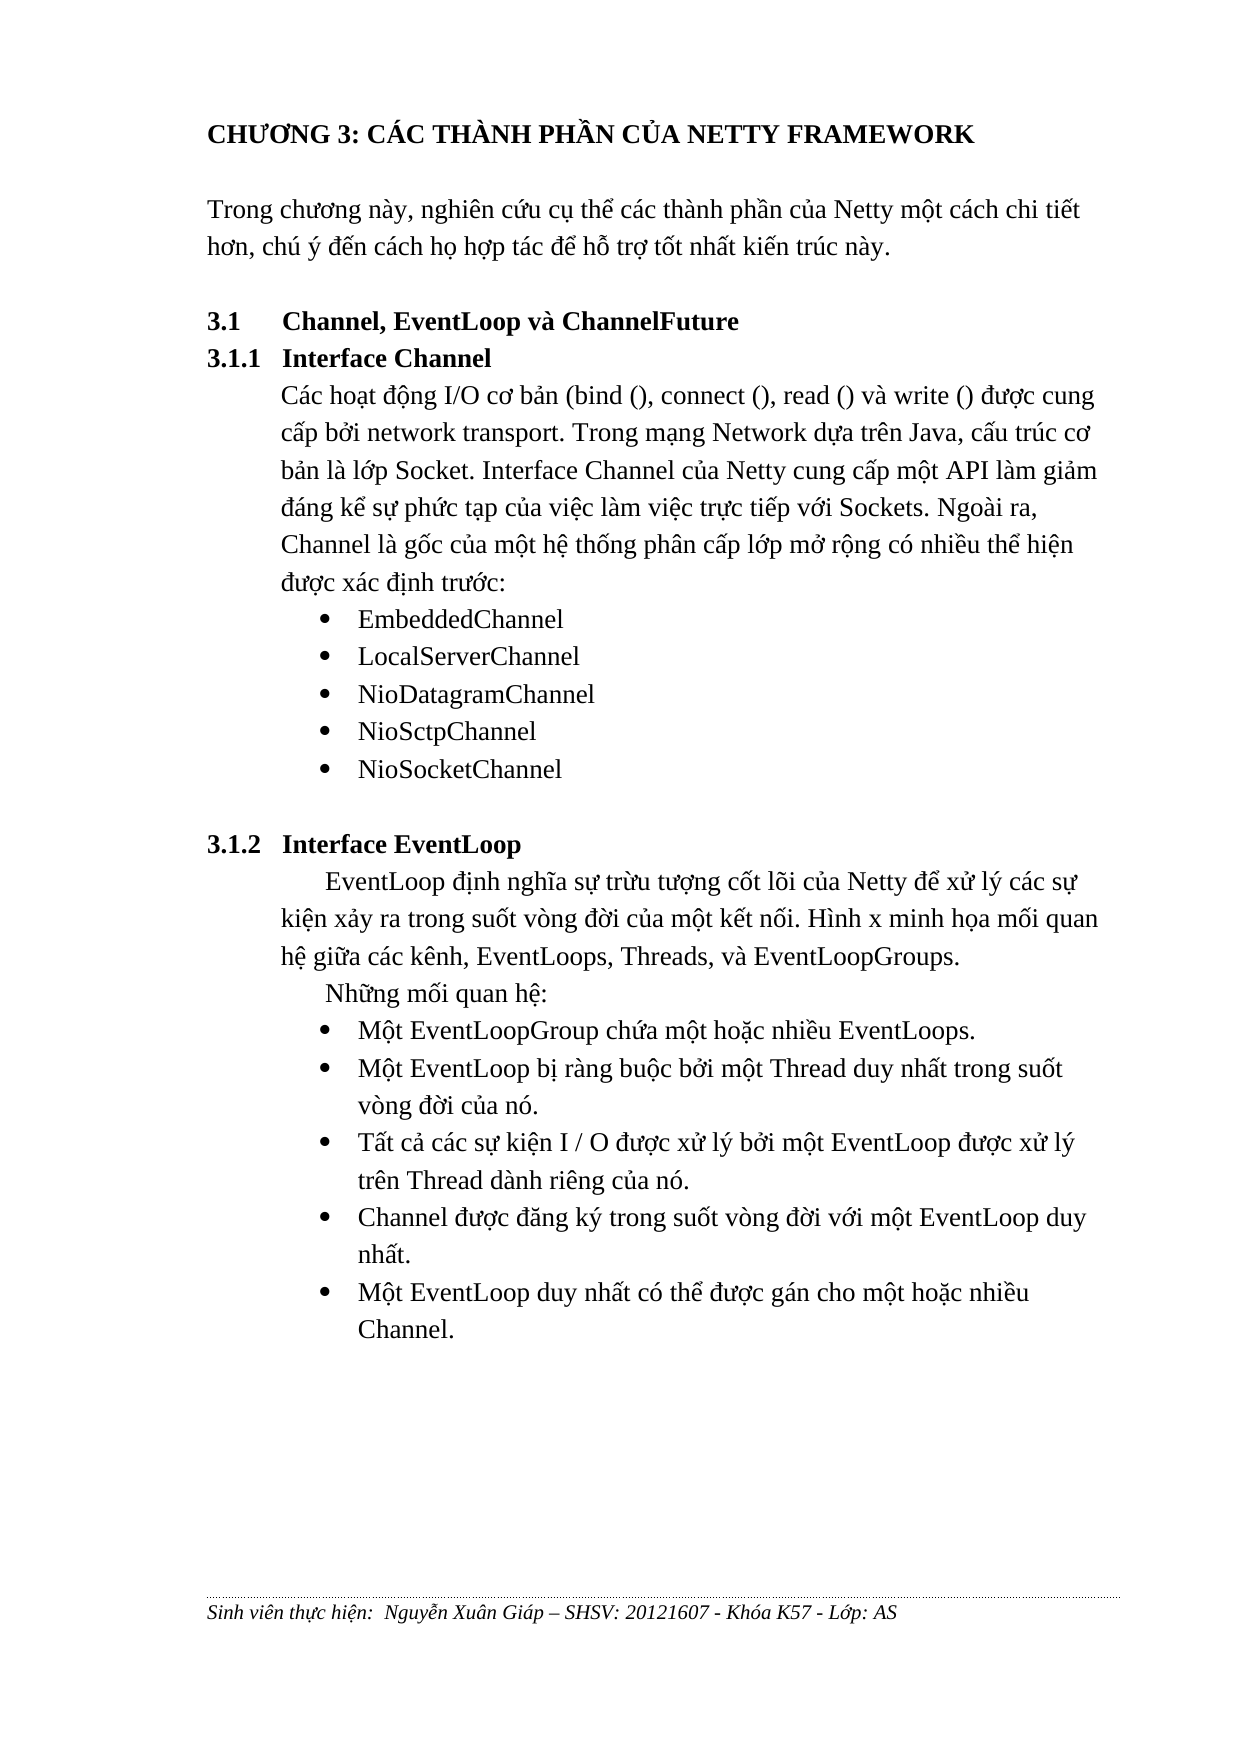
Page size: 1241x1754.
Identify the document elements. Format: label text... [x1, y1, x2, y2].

text CHƯƠNG 3: CÁC THÀNH PHẦN CỦA NETTY FRAMEWORK [207, 118, 1122, 149]
text EventLoop định nghĩa sự trừu tượng cốt lõi của Netty để xử lý các sự kiện xảy ra trong suốt vòng đời của một kết nối. Hình x minh họa mối quan hệ giữa các kênh, EventLoops, Threads, và EventLoopGroups. [281, 865, 1122, 971]
text 3.1.2 Interface EventLoop [207, 828, 1122, 859]
text Trong chương này, nghiên cứu cụ thể các thành phần của Netty một cách chi tiết hơn, chú ý đến cách họ hợp tác để hỗ trợ tốt nhất kiến trúc này. [207, 193, 1122, 261]
list Một EventLoopGroup chứa một hoặc nhiều EventLoops. [320, 1014, 1122, 1045]
text Các hoạt động I/O cơ bản (bind (), connect (), read () và write () được cung cấp bởi network transport. Trong mạng Network dựa trên Java, cấu trúc cơ bản là lớp Socket. Interface Channel của Netty cung cấp một API làm giảm đáng kể sự phức tạp của việc làm việc trực tiếp với Sockets. Ngoài ra, Channel là gốc của một hệ thống phân cấp lớp mở rộng có nhiều thể hiện được xác định trước: [281, 379, 1122, 597]
list LocalServerChannel [320, 640, 1122, 672]
text 3.1 Channel, EventLoop và ChannelFuture [207, 304, 1122, 336]
list Tất cả các sự kiện I / O được xử lý bởi một EventLoop được xử lý trên Thread dành riêng của nó. [320, 1126, 1122, 1195]
list Channel được đăng ký trong suốt vòng đời với một EventLoop duy nhất. [320, 1201, 1122, 1269]
list NioSocketChannel [320, 753, 1122, 784]
text Những mối quan hệ: [281, 977, 1122, 1008]
text 3.1.1 Interface Channel [207, 342, 1122, 373]
list NioDatagramChannel [320, 678, 1122, 709]
list Một EventLoop duy nhất có thể được gán cho một hoặc nhiều Channel. [320, 1276, 1122, 1344]
list NioSctpChannel [320, 715, 1122, 747]
list EmbeddedChannel [320, 603, 1122, 634]
list Một EventLoop bị ràng buộc bởi một Thread duy nhất trong suốt vòng đời của nó. [320, 1052, 1122, 1120]
